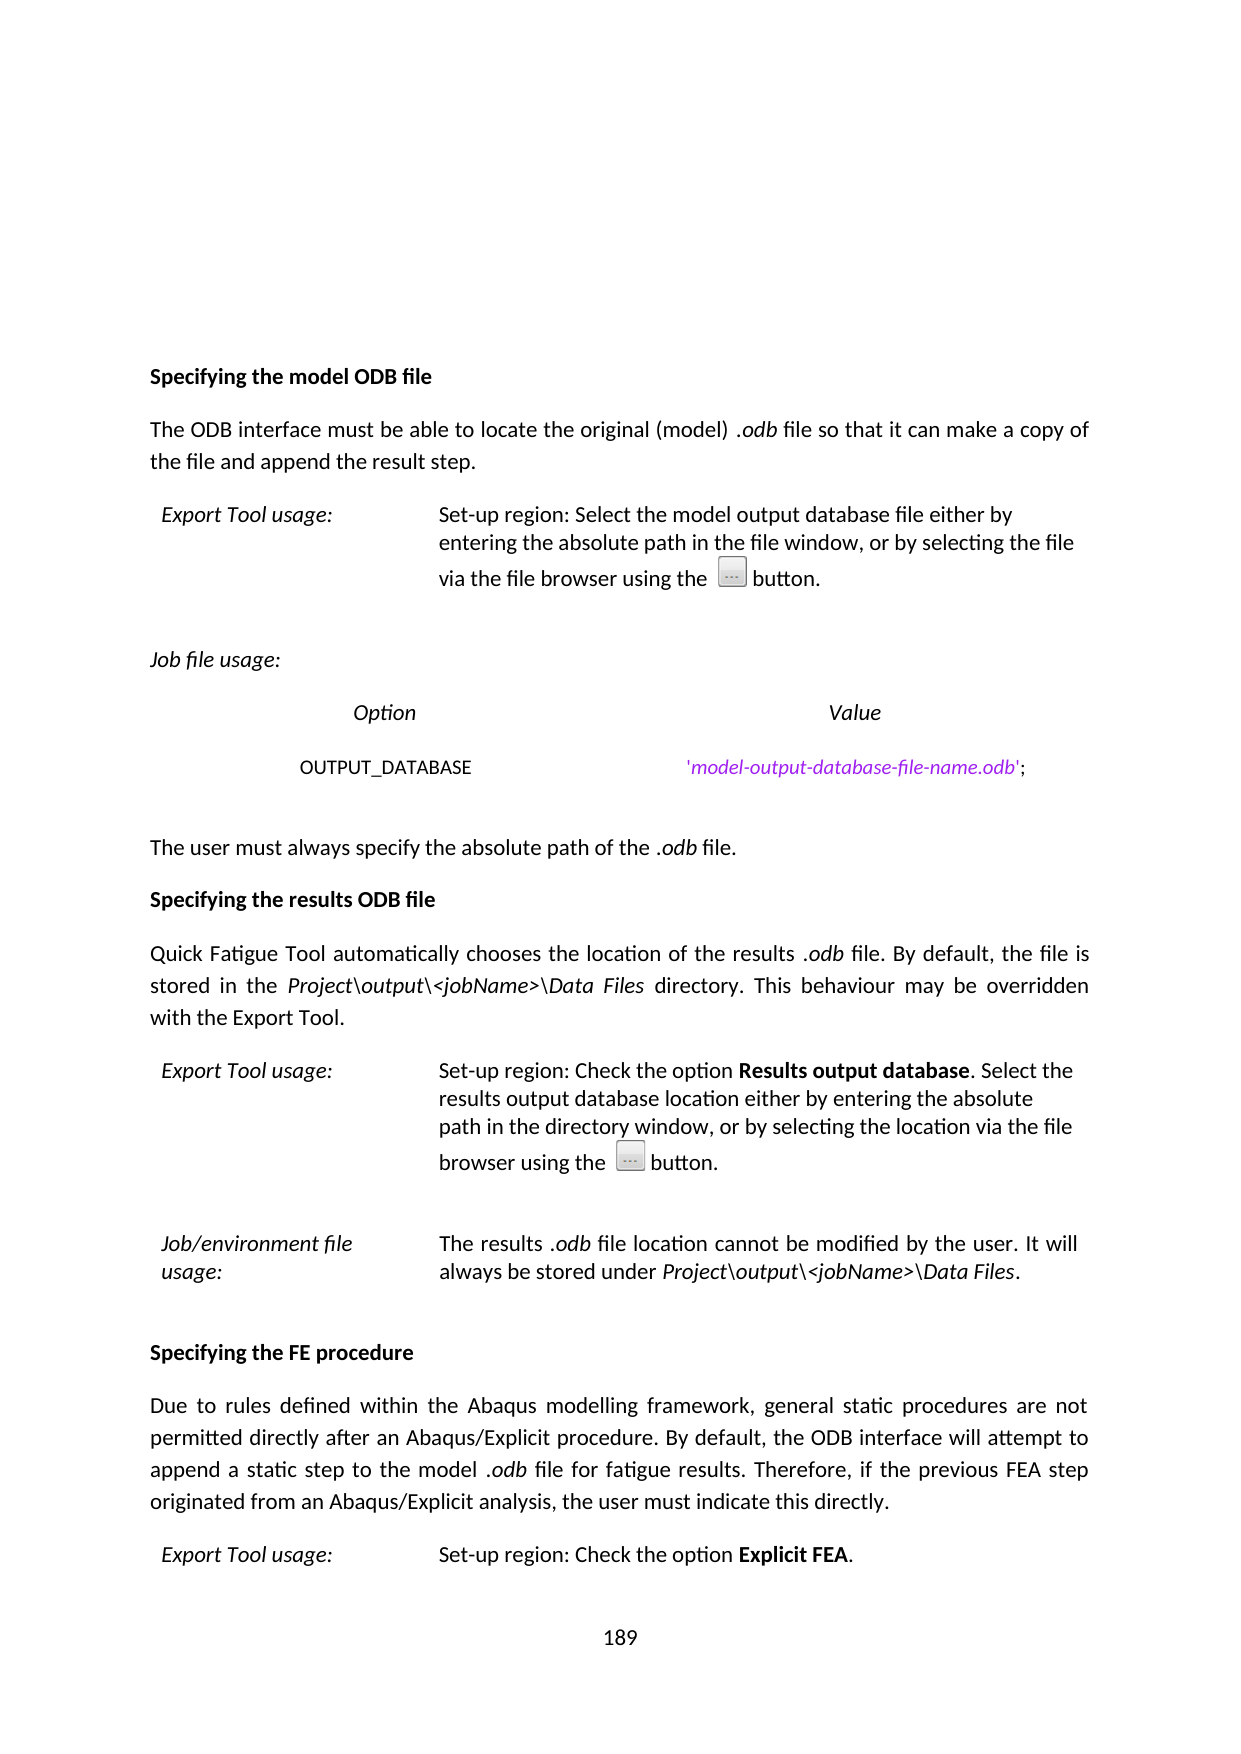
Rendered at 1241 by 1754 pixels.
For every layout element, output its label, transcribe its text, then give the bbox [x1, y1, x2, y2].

text Specifying the results ODB file [150, 886, 1090, 914]
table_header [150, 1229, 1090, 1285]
text The ODB interface must be able to locate the original (model) .odb file so that it can make a copy of the file and append the result step. [150, 415, 1090, 475]
picture [718, 556, 747, 587]
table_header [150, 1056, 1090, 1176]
text Job file usage: [150, 645, 1090, 673]
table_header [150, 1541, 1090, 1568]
text Quick Fatigue Tool automatically chooses the location of the results .odb file. By default, the file is stored in the Project\output\<jobName>\Data Files directory. This behaviour may be overridden with the Export Tool. [150, 939, 1090, 1031]
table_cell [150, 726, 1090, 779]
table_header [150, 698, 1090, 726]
text Specifying the model ODB file [150, 362, 1090, 390]
picture [616, 1140, 646, 1171]
text Due to rules defined within the Abaqus modelling framework, general static procedures are not permitted directly after an Abaqus/Explicit procedure. By default, the ODB interface will attempt to append a static step to the model .odb file for fatigue results. Therefore, if the previous FEA step originated from an Abaqus/Explicit analysis, the user must indicate this directly. [150, 1391, 1090, 1516]
text Specifying the FE procedure [150, 1338, 1090, 1366]
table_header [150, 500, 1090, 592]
text The user must always specify the absolute path of the .odb file. [150, 833, 1090, 861]
